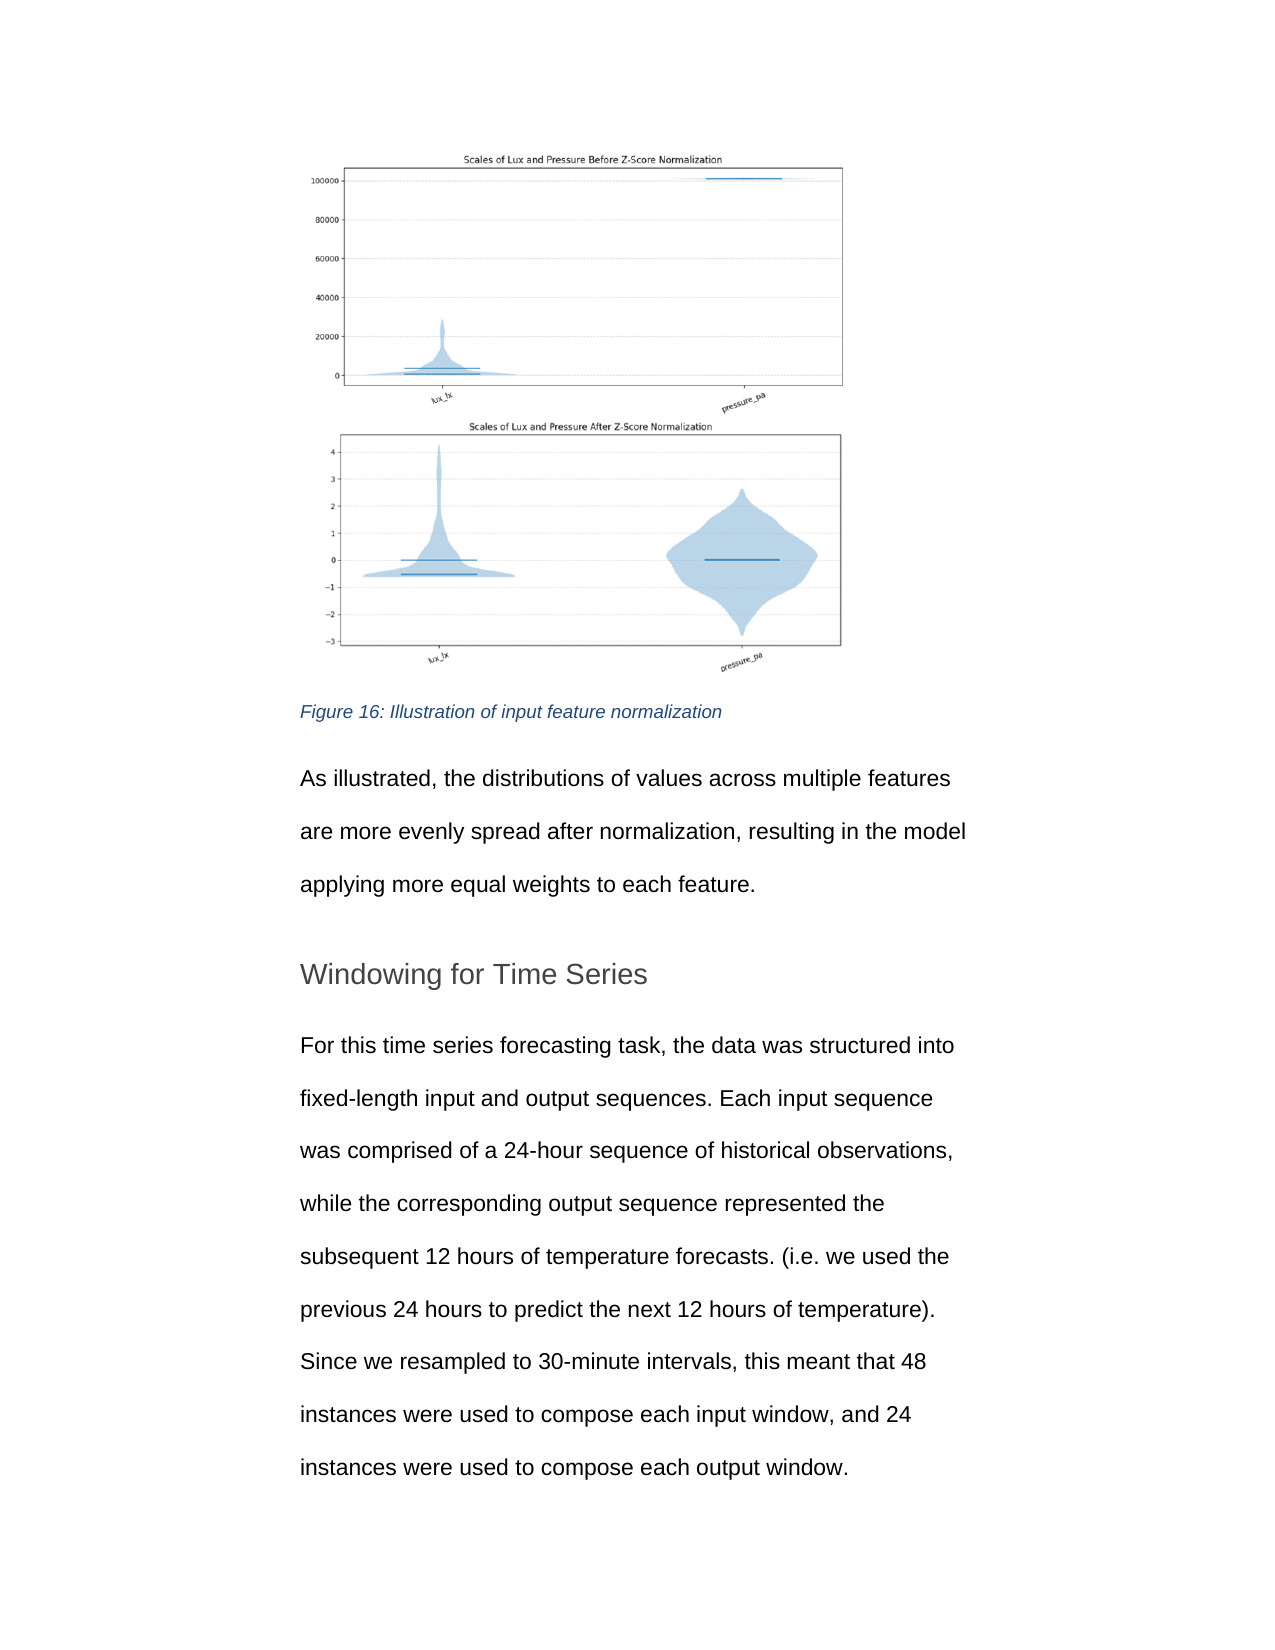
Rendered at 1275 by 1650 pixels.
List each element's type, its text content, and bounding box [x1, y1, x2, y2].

text As illustrated, the distributions of values across multiple features are more evenly spread after normalization, resulting in the model applying more equal weights to each feature. [300, 765, 975, 897]
text Figure 16: Illustration of input feature normalization [300, 701, 975, 723]
subtitle Windowing for Time Series [300, 957, 975, 990]
text For this time series forecasting task, the data was structured into fixed-length input and output sequences. Each input sequence was comprised of a 24-hour sequence of historical observations, while the corresponding output sequence represented the subsequent 12 hours of temperature forecasts. (i.e. we used the previous 24 hours to predict the next 12 hours of temperature). Since we resampled to 30-minute intervals, this meant that 48 instances were used to compose each input window, and 24 instances were used to compose each output window. [300, 1032, 975, 1480]
picture [300, 150, 849, 675]
